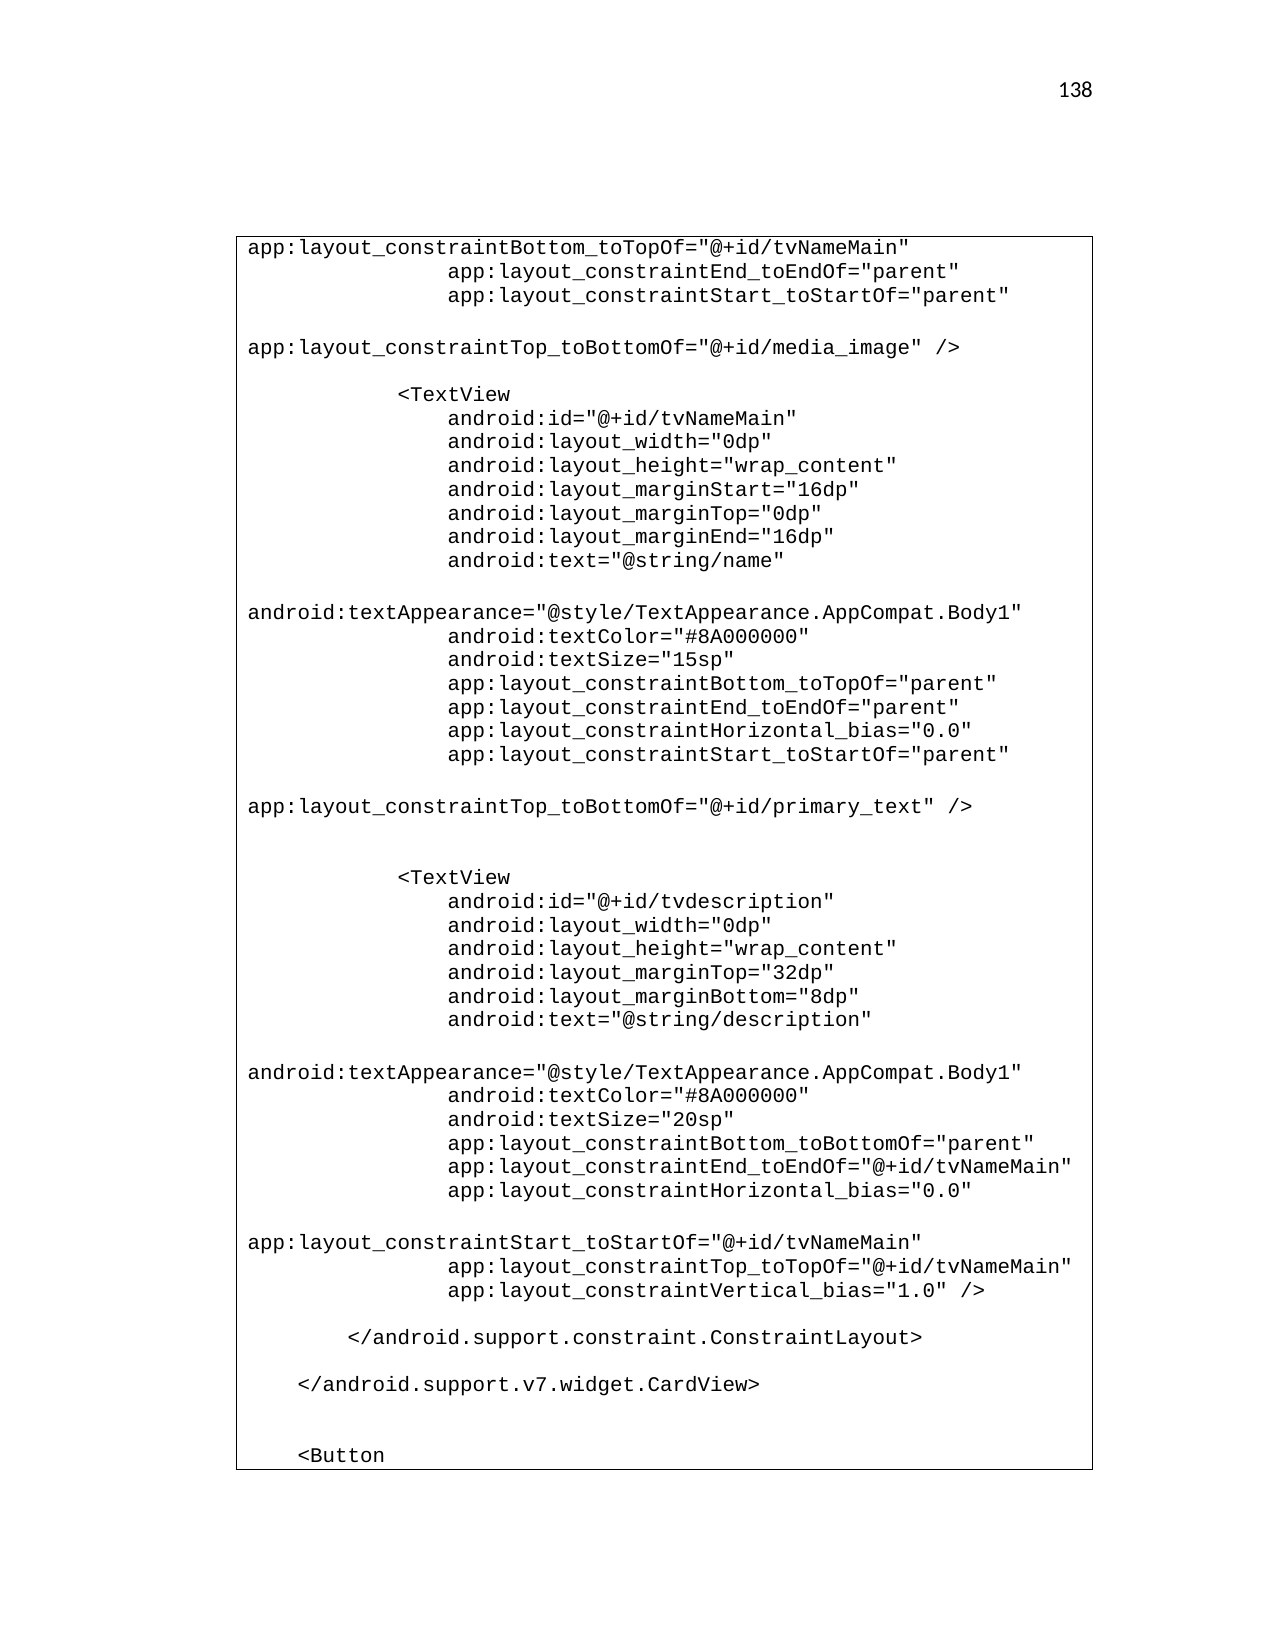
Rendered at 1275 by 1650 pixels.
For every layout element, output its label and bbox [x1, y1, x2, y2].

table_header [237, 237, 1092, 1469]
